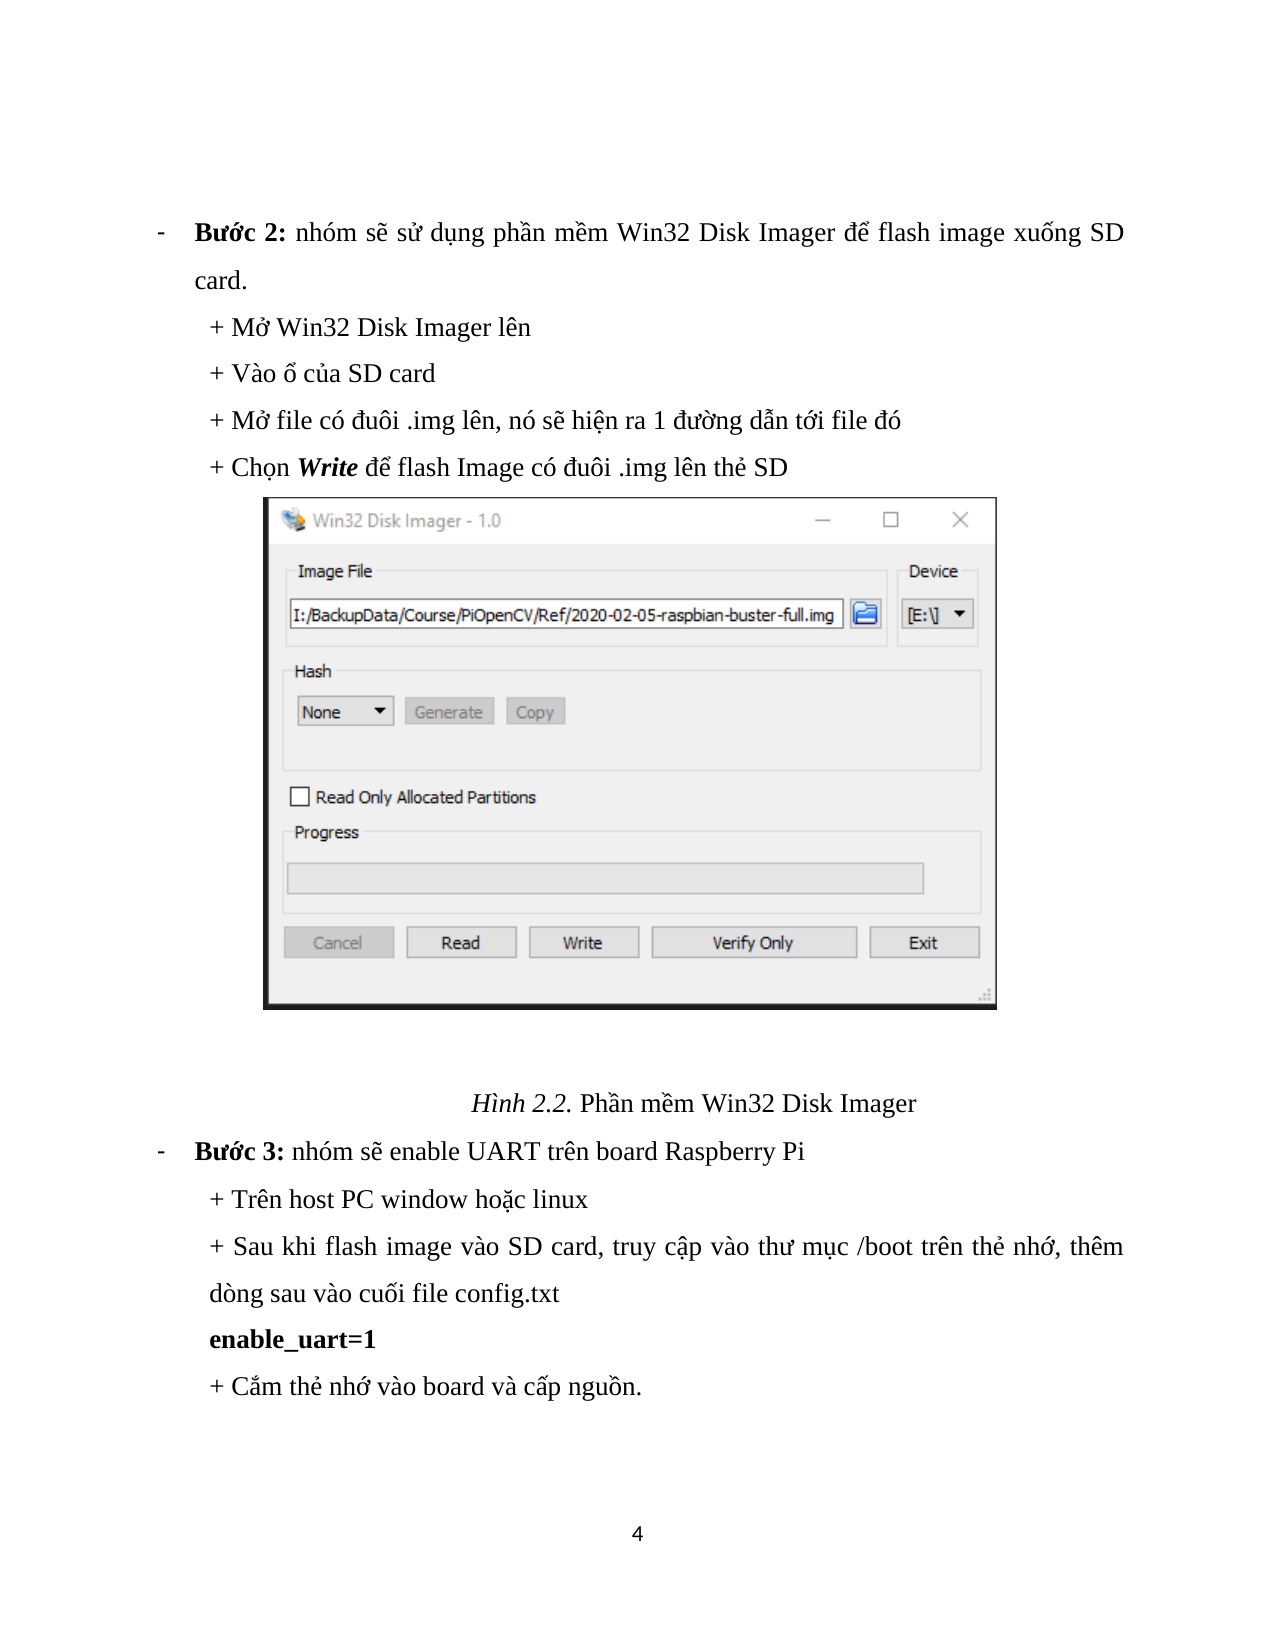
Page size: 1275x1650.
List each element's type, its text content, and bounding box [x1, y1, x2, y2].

list + Vào ổ của SD card [209, 357, 1125, 388]
list + Mở file có đuôi .img lên, nó sẽ hiện ra 1 đường dẫn tới file đó [209, 404, 1125, 435]
list + Mở Win32 Disk Imager lên [209, 311, 1125, 342]
list + Chọn Write để flash Image có đuôi .img lên thẻ SD [209, 451, 1125, 482]
list + Cắm thẻ nhớ vào board và cấp nguồn. [209, 1370, 1125, 1401]
list enable_uart=1 [209, 1323, 1125, 1354]
list Bước 2: nhóm sẽ sử dụng phần mềm Win32 Disk Imager để flash image xuống SD card. [157, 215, 1125, 295]
picture [263, 497, 997, 1010]
list Hình 2.2. Phần mềm Win32 Disk Imager [262, 1087, 1125, 1118]
list + Trên host PC window hoặc linux [209, 1183, 1125, 1214]
list Bước 3: nhóm sẽ enable UART trên board Raspberry Pi [157, 1134, 1125, 1167]
list + Sau khi flash image vào SD card, truy cập vào thư mục /boot trên thẻ nhớ, thêm dòng sau vào cuối file config.txt [209, 1230, 1125, 1308]
